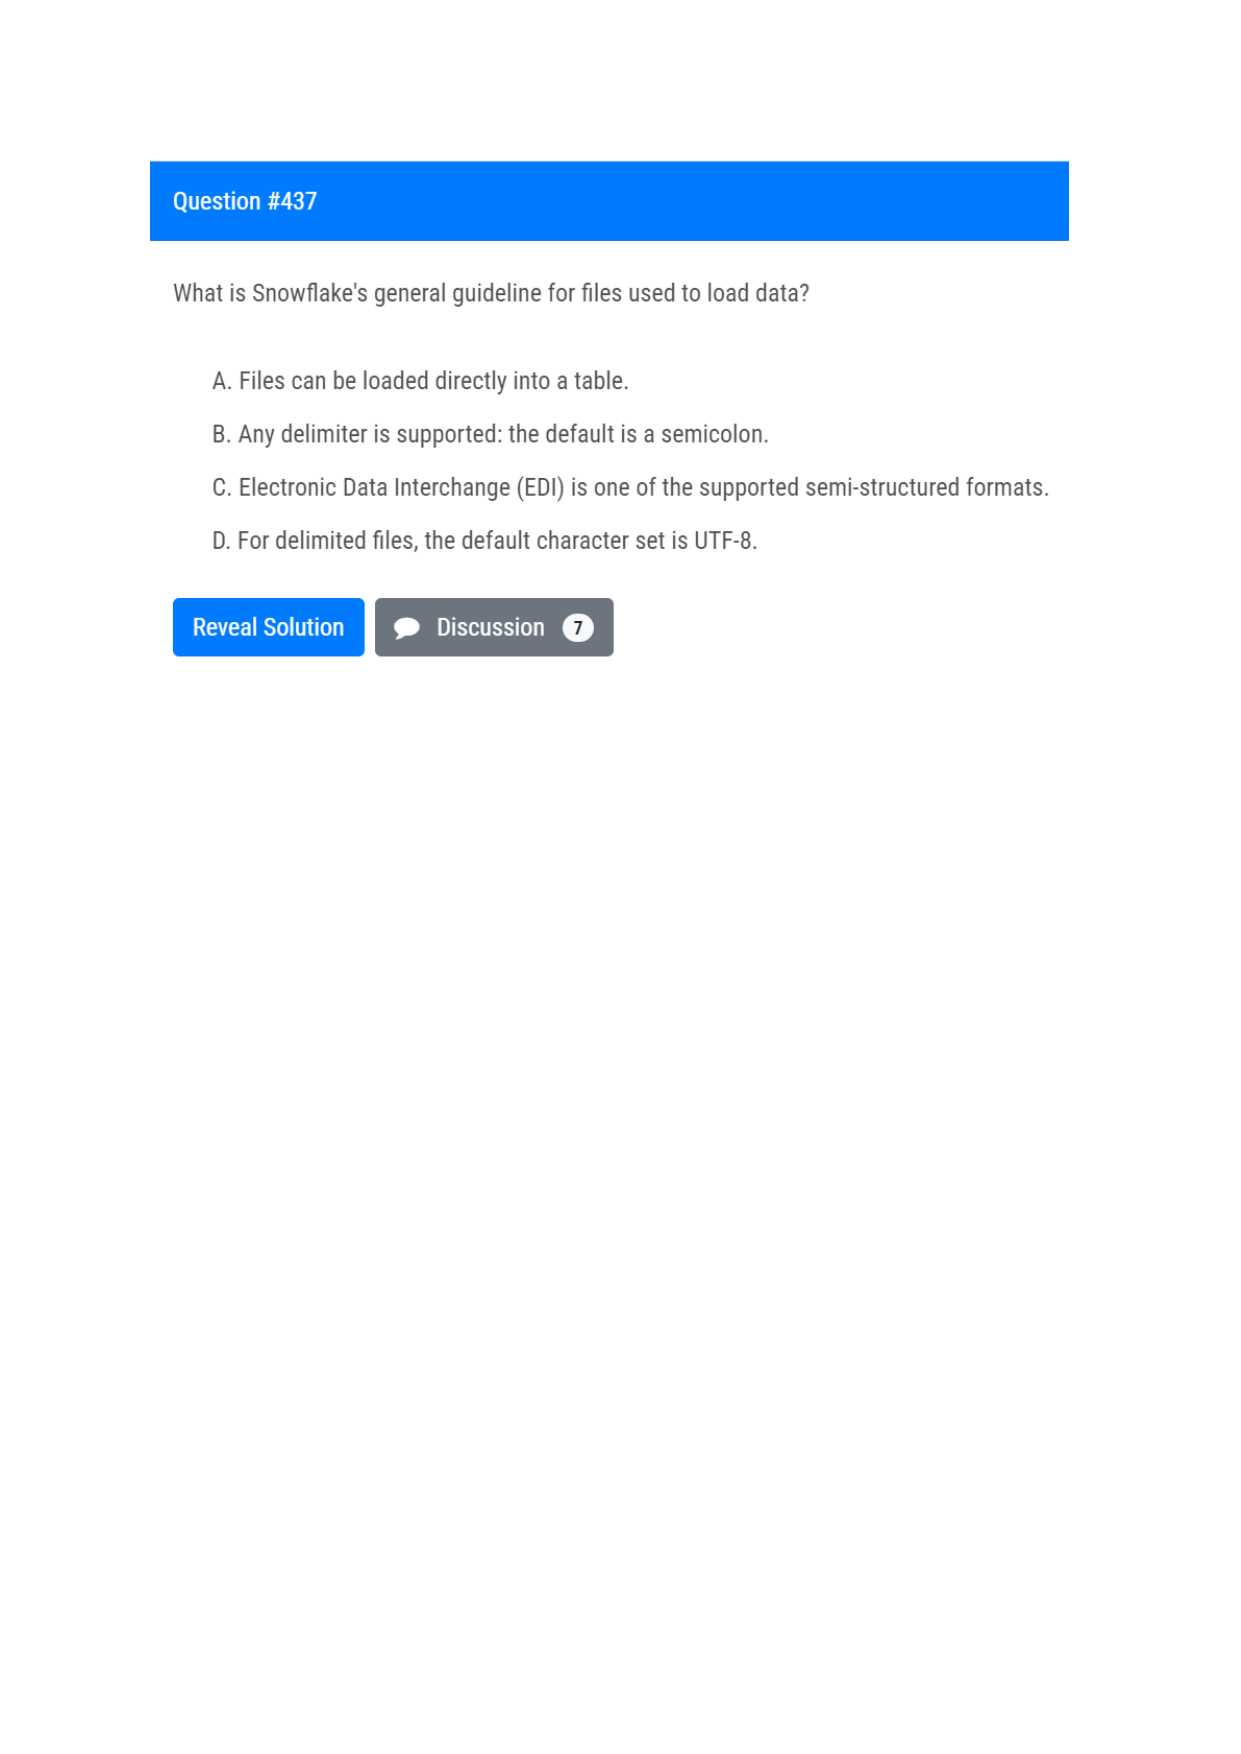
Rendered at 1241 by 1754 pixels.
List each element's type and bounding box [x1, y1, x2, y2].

picture [150, 150, 1069, 668]
